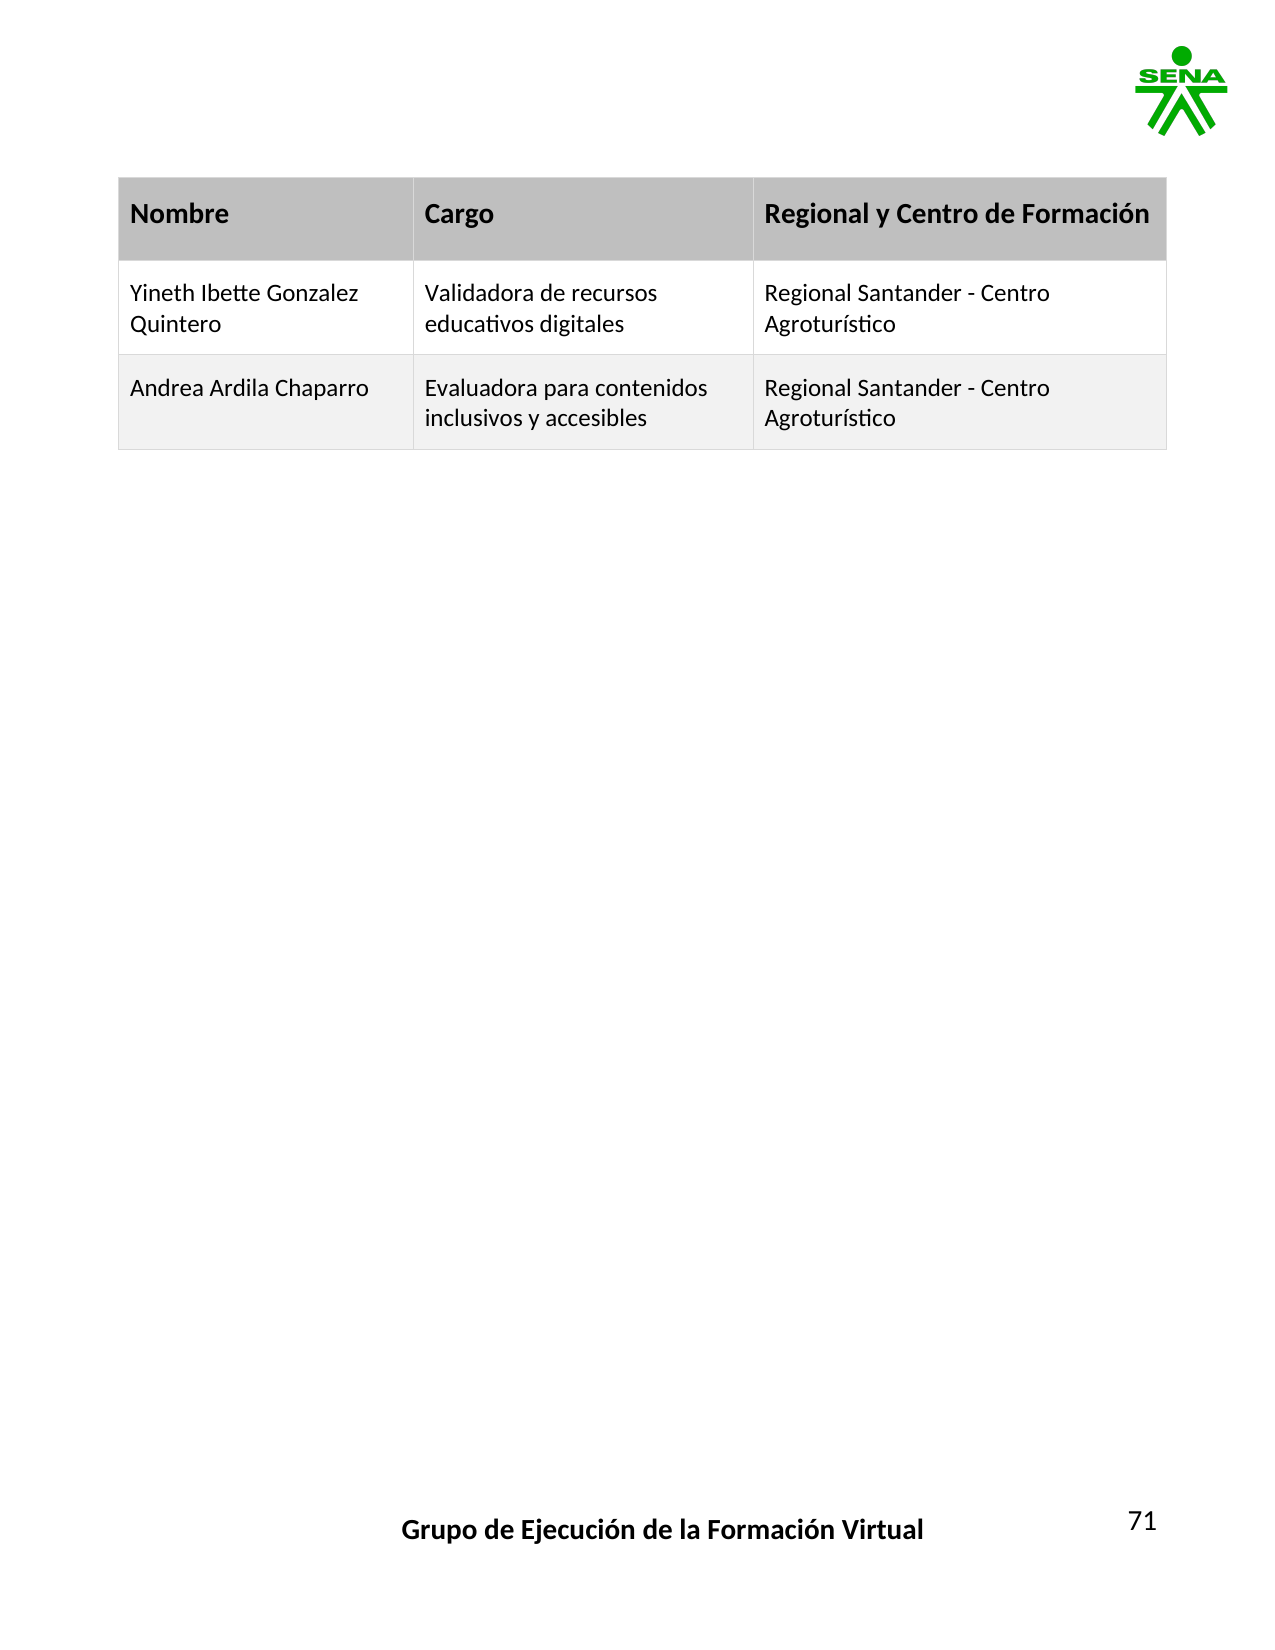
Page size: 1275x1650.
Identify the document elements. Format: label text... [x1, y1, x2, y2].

table_cell Validadora de recursos educativos digitales [414, 261, 753, 354]
table_cell Regional Santander - Centro Agroturístico [754, 355, 1166, 449]
table_cell Yineth Ibette Gonzalez Quintero [119, 261, 413, 354]
picture [1135, 46, 1228, 136]
table_header Regional y Centro de Formación [754, 178, 1166, 260]
table_cell Regional Santander - Centro Agroturístico [754, 261, 1166, 354]
table_cell Evaluadora para contenidos inclusivos y accesibles [414, 355, 753, 449]
table_header Nombre [119, 178, 413, 260]
table_cell Andrea Ardila Chaparro [119, 355, 413, 449]
table_header Cargo [414, 178, 753, 260]
